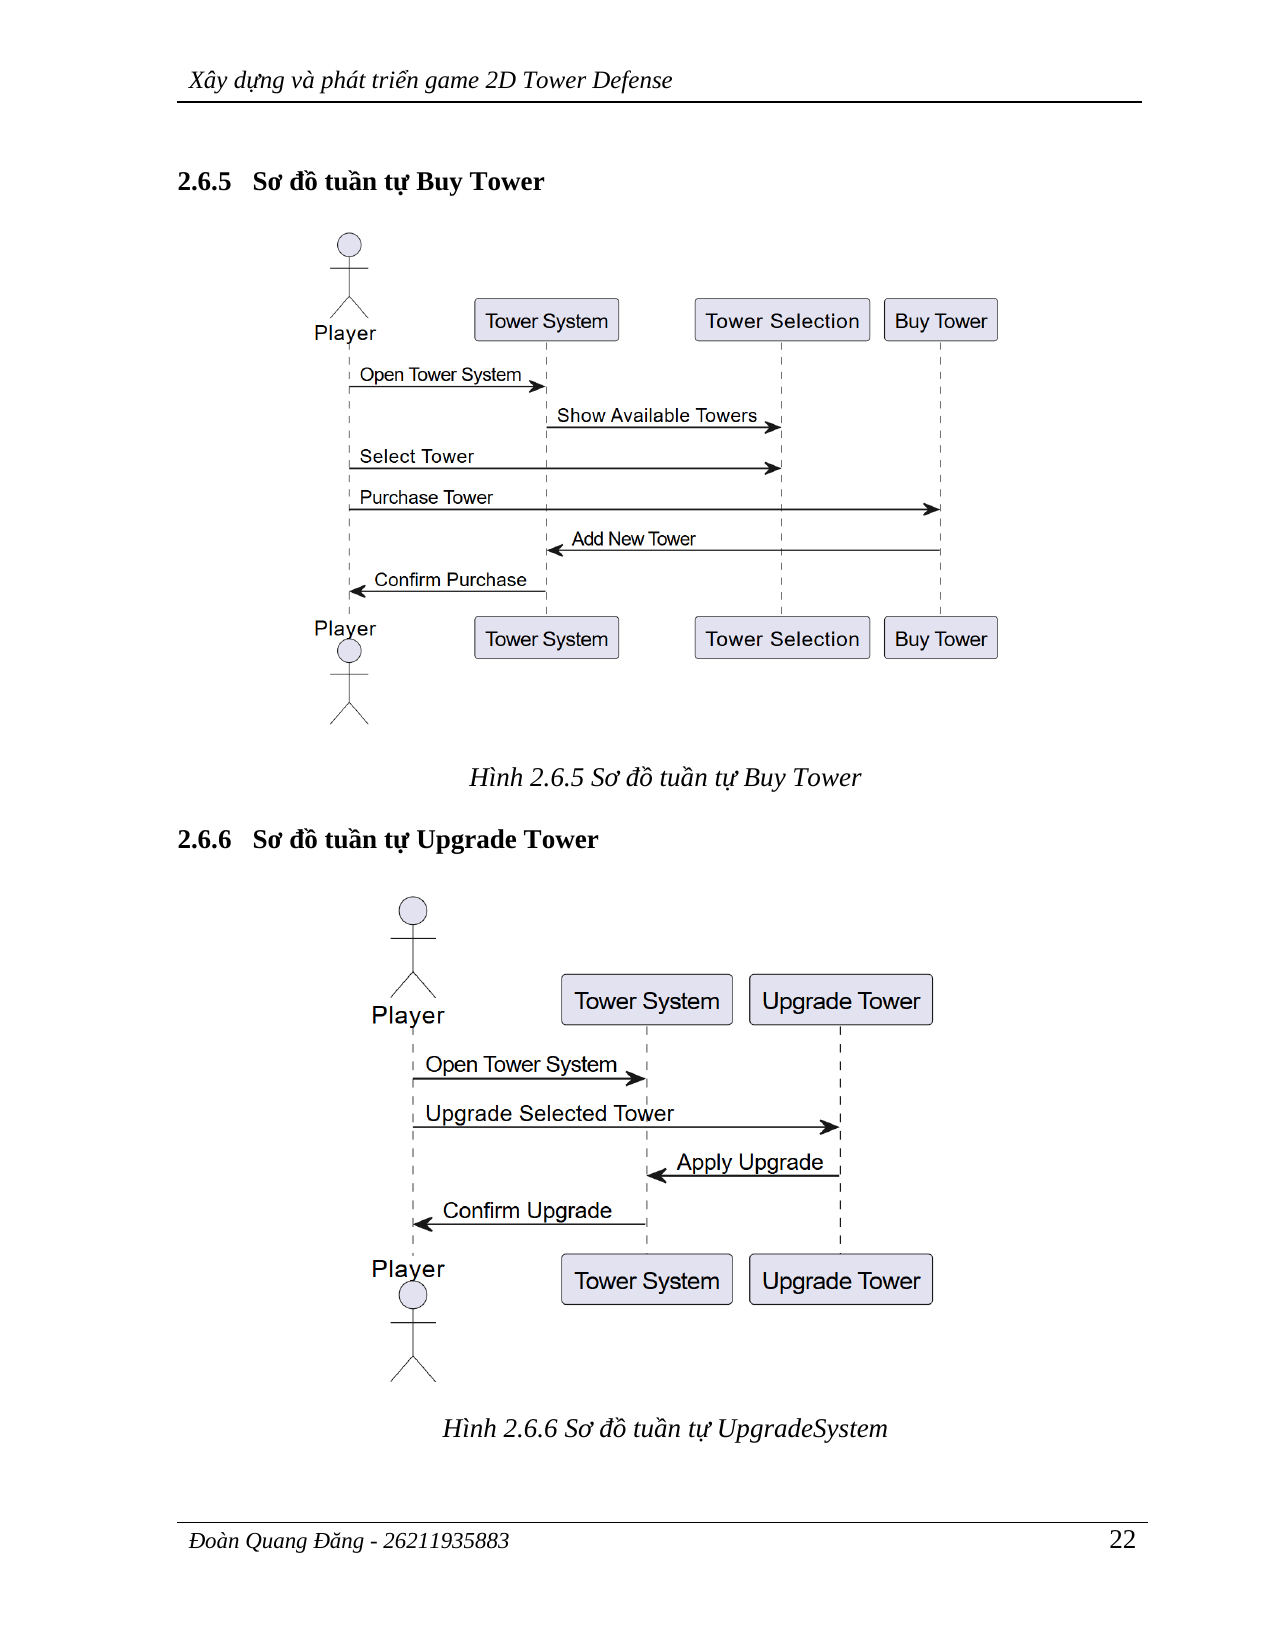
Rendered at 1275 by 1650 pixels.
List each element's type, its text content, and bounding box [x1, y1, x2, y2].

text Hình 2.6.6 Sơ đồ tuần tự UpgradeSystem [177, 1412, 1156, 1443]
text Hình 2.6.5 Sơ đồ tuần tự Buy Tower [177, 761, 1156, 792]
picture [346, 869, 988, 1412]
subtitle Sơ đồ tuần tự Upgrade Tower [177, 823, 1156, 854]
picture [291, 211, 1043, 761]
subtitle Sơ đồ tuần tự Buy Tower [177, 165, 1156, 196]
